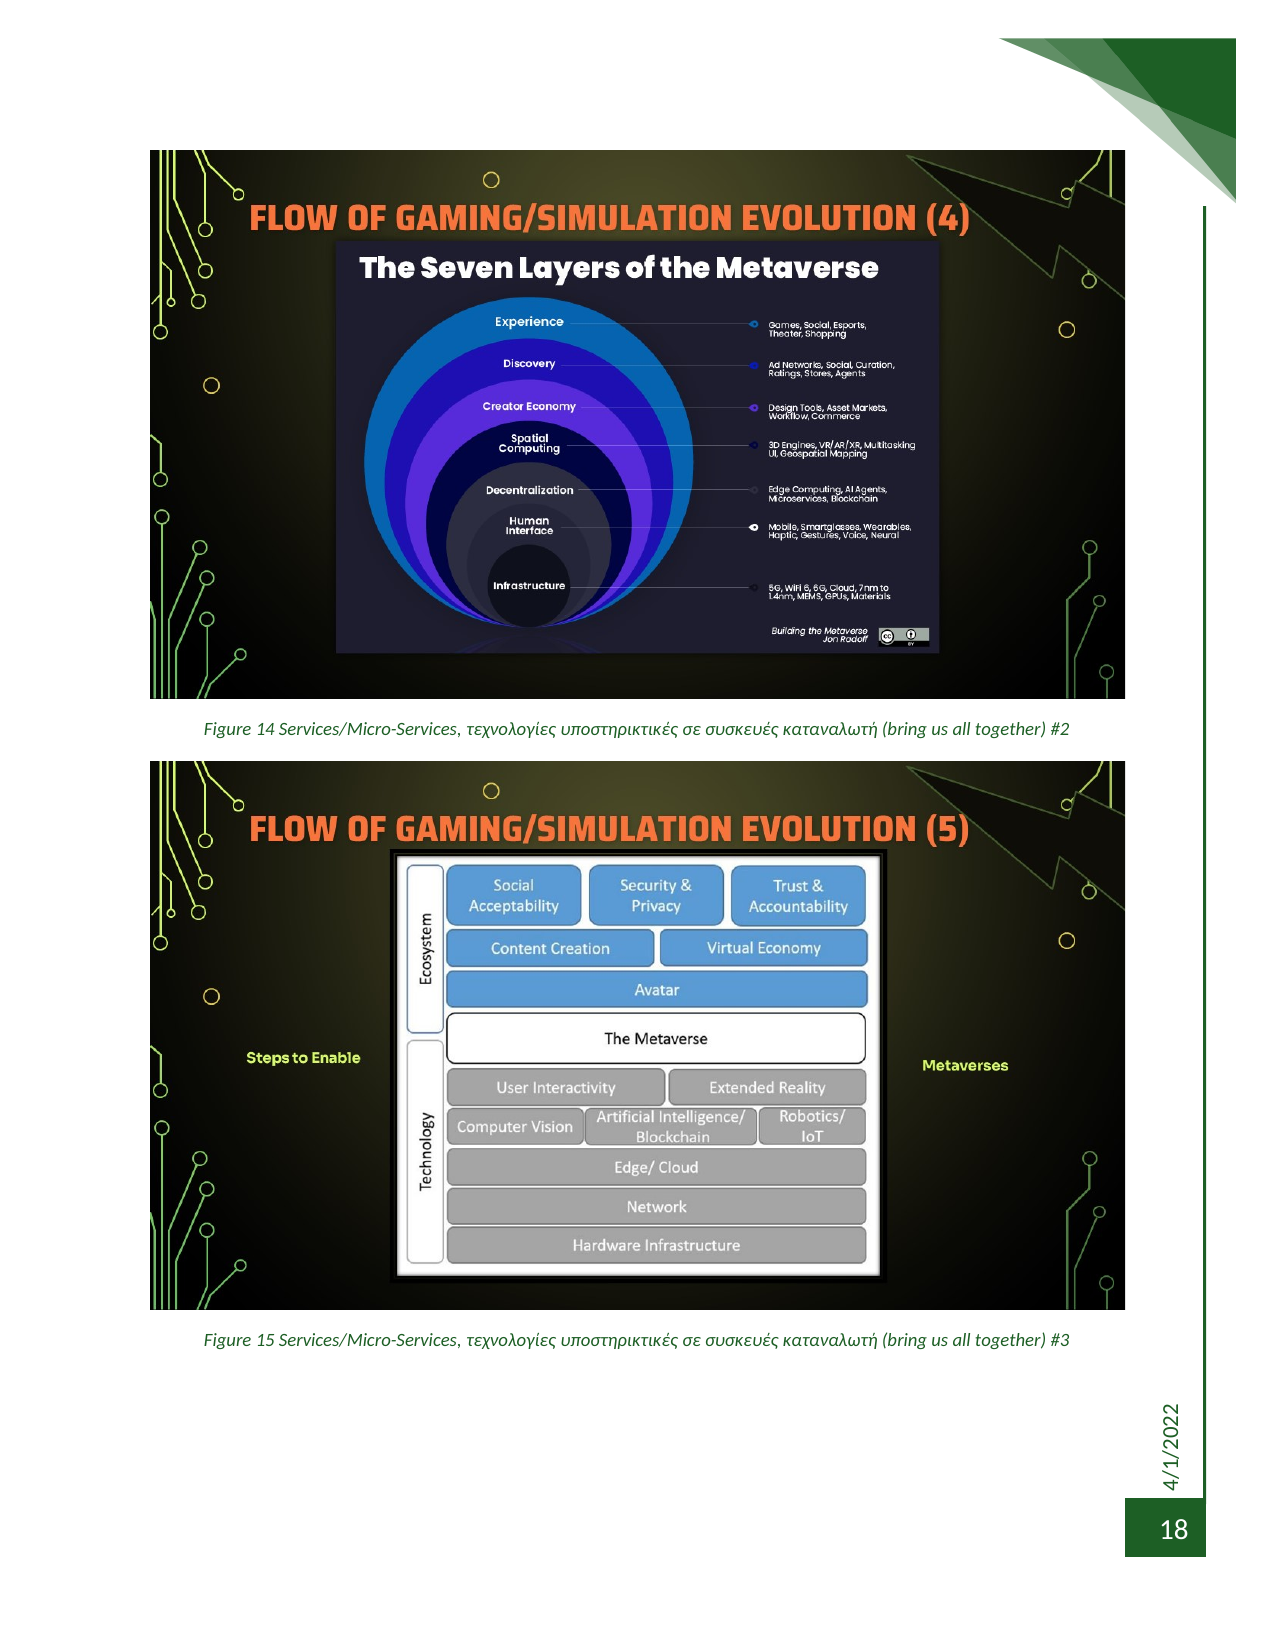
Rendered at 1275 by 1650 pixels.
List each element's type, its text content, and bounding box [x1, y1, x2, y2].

text Figure 16 Services/Micro-Services, τεχνολογίες υποστηρικτικές σε συσκευές καταναλωτή (bring us all together) #3 [150, 1328, 1125, 1351]
text Figure 15 Services/Micro-Services, τεχνολογίες υποστηρικτικές σε συσκευές καταναλωτή (bring us all together) #2 [150, 717, 1125, 740]
picture [150, 38, 1236, 699]
picture [150, 761, 1125, 1310]
